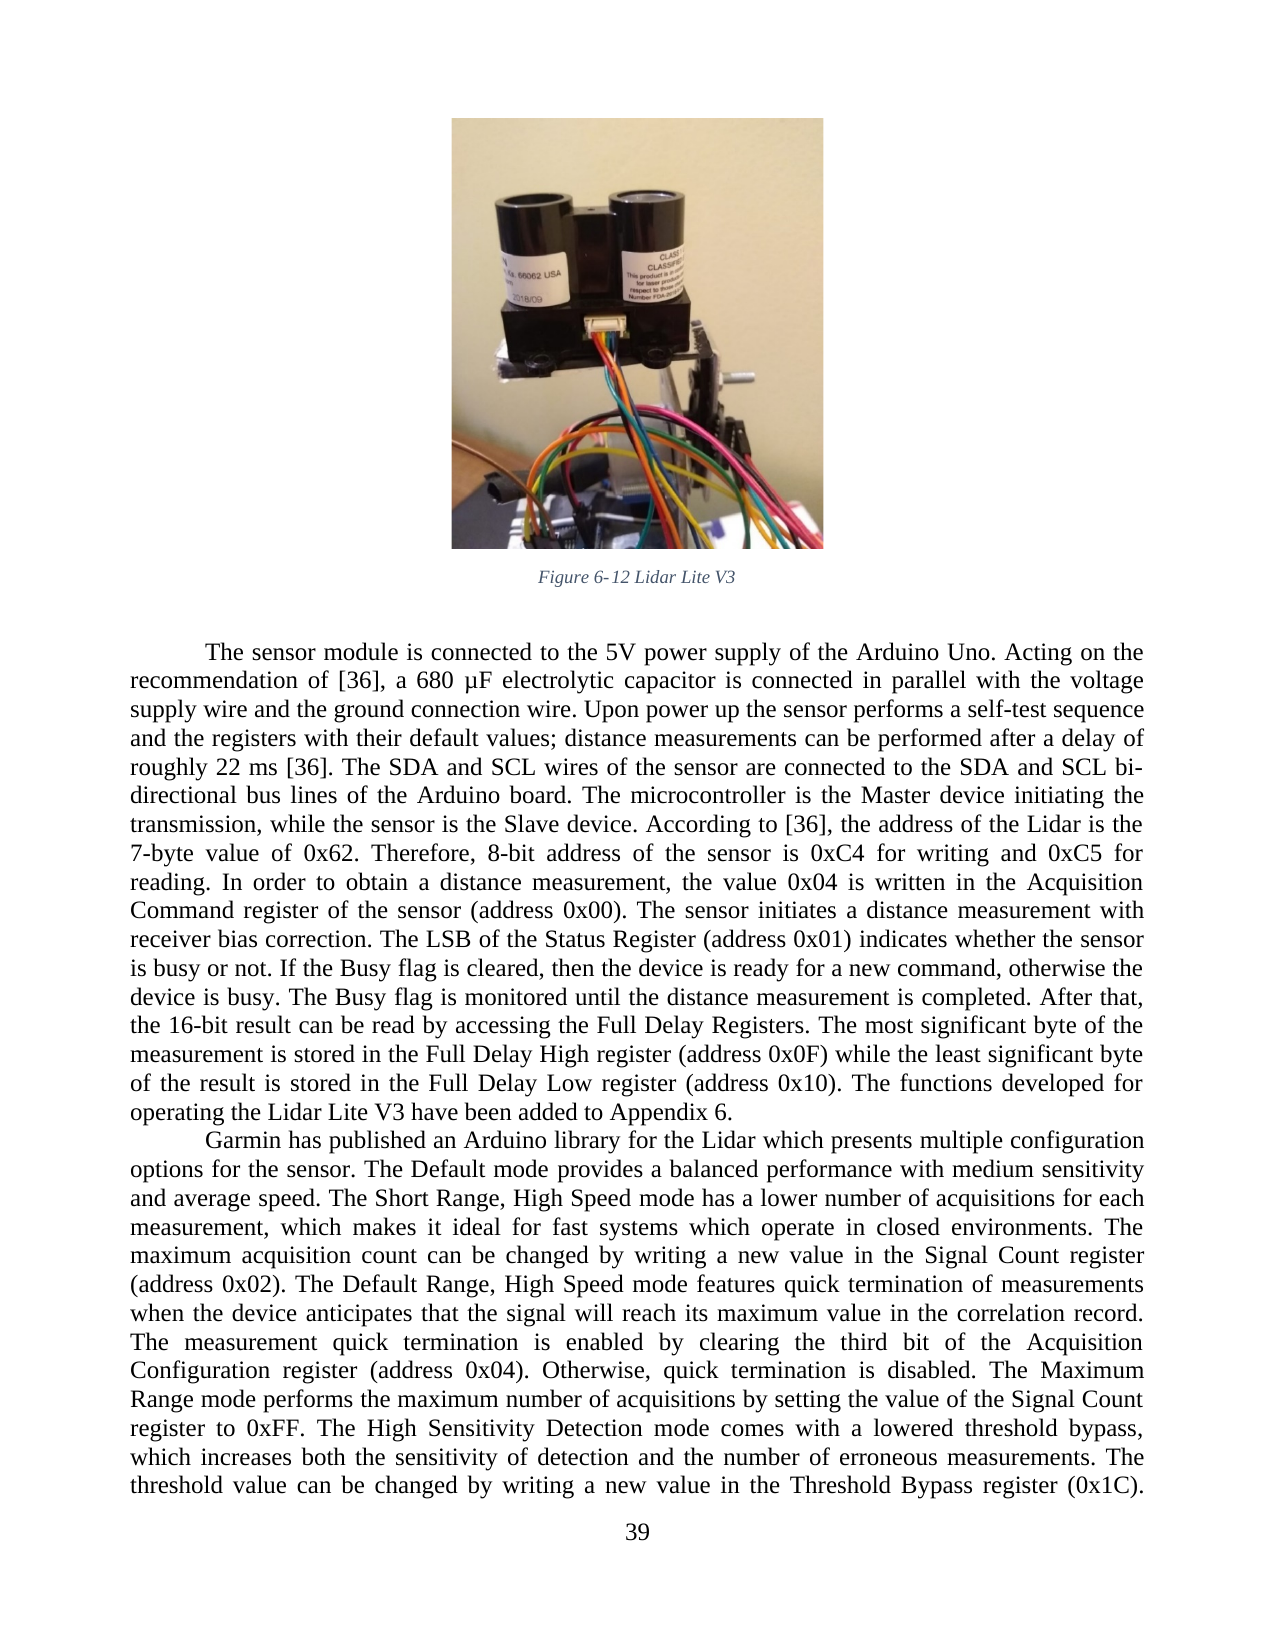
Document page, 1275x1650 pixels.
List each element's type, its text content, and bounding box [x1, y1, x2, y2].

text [130, 1126, 1145, 1499]
picture [451, 118, 824, 549]
text The sensor module is connected to the 5V power supply of the Arduino Uno. Acting on the recommendation of [36], a 680 µF electrolytic capacitor is connected in parallel with the voltage supply wire and the ground connection wire. Upon power up the sensor performs a self-test sequence and the registers with their default values; distance measurements can be performed after a delay of roughly 22 ms [36]. The SDA and SCL wires of the sensor are connected to the SDA and SCL bi-directional bus lines of the Arduino board. The microcontroller is the Master device initiating the transmission, while the sensor is the Slave device. According to [36], the address of the Lidar is the 7-byte value of 0x62. Therefore, 8-bit address of the sensor is 0xC4 for writing and 0xC5 for reading. In order to obtain a distance measurement, the value 0x04 is written in the Acquisition Command register of the sensor (address 0x00). The sensor initiates a distance measurement with receiver bias correction. The LSB of the Status Register (address 0x01) indicates whether the sensor is busy or not. If the Busy flag is cleared, then the device is ready for a new command, otherwise the device is busy. The Busy flag is monitored until the distance measurement is completed. After that, the 16-bit result can be read by accessing the Full Delay Registers. The most significant byte of the measurement is stored in the Full Delay High register (address 0x0F) while the least significant byte of the result is stored in the Full Delay Low register (address 0x10). The functions developed for operating the Lidar Lite V3 have been added to Appendix 6. [130, 637, 1145, 1126]
